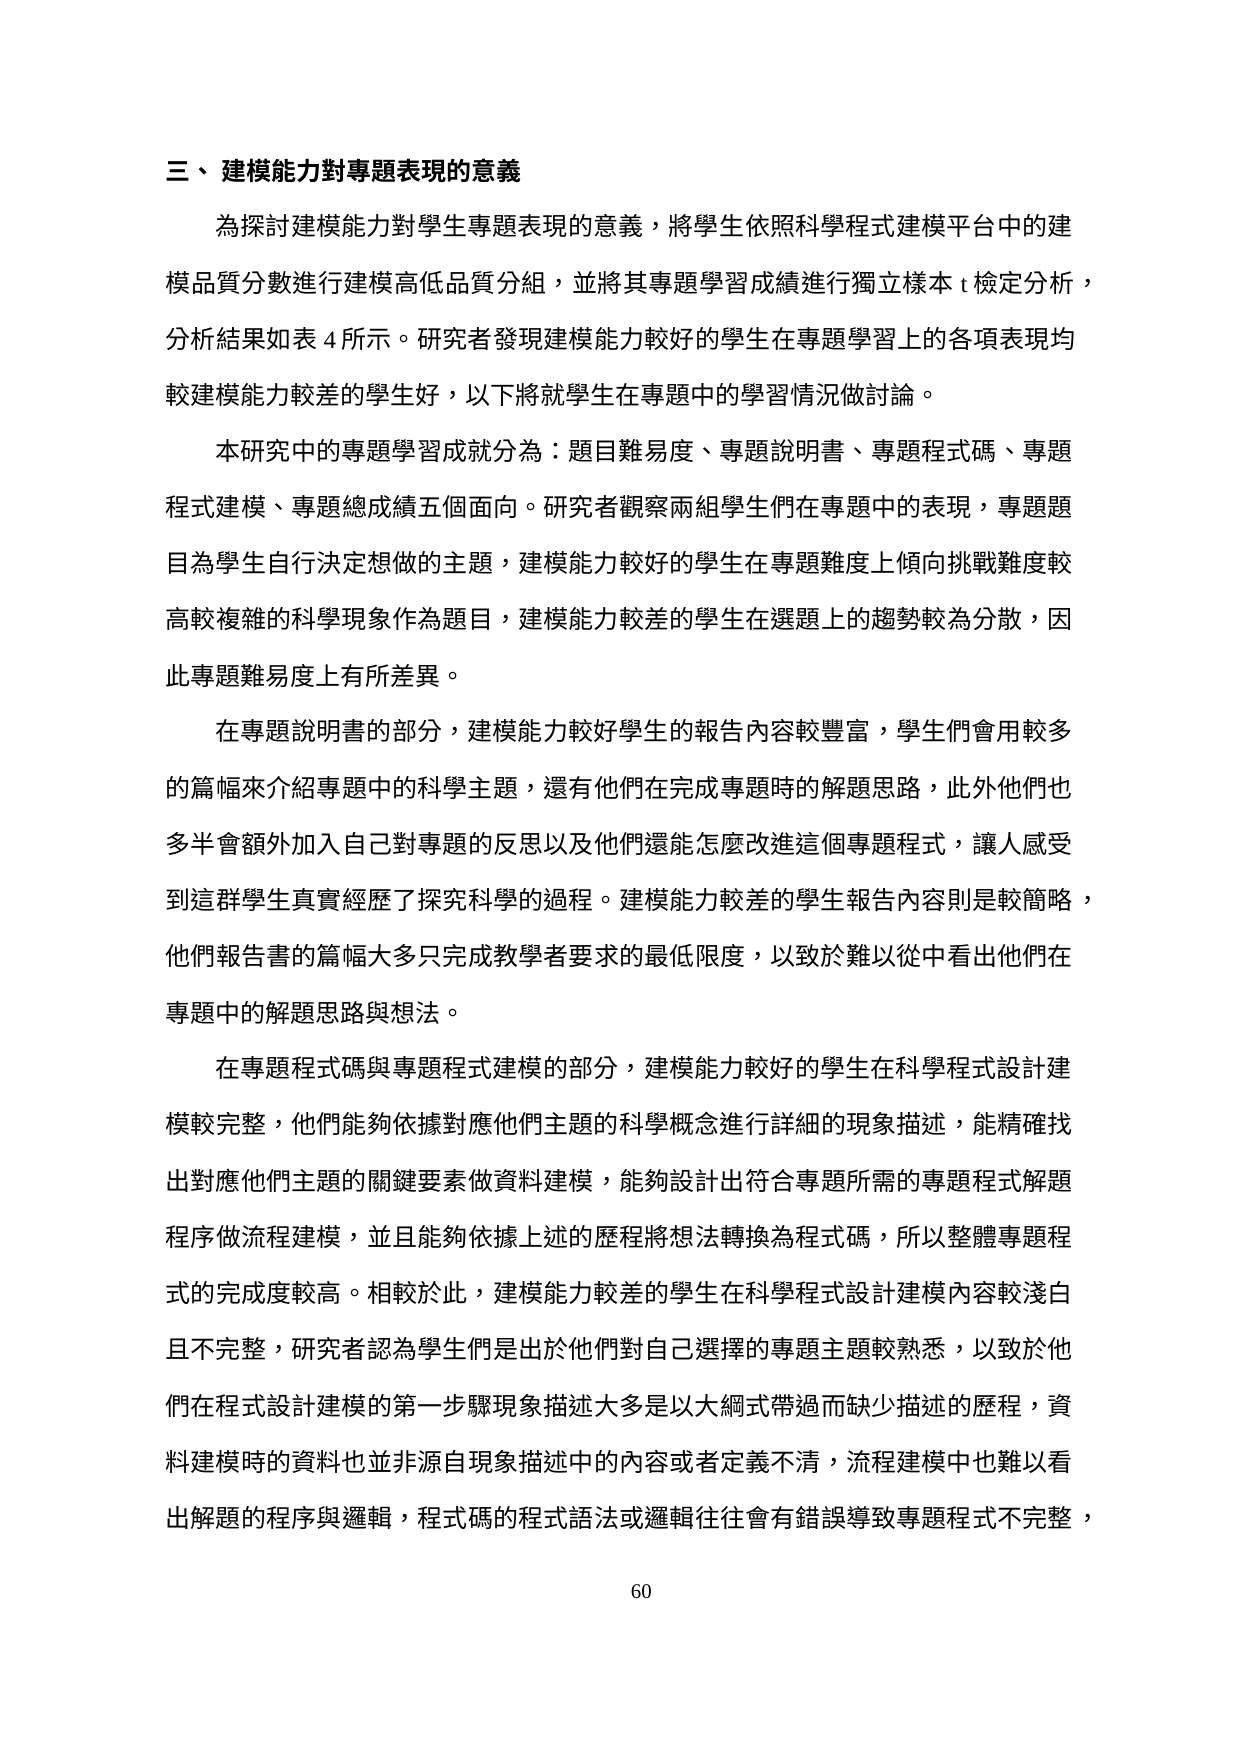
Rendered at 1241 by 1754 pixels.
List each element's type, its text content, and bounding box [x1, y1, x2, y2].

text 三、 建模能力對專題表現的意義 [165, 151, 1075, 188]
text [165, 1048, 1075, 1536]
text 本研究中的專題學習成就分為：題目難易度、專題說明書、專題程式碼、專題程式建模、專題總成績五個面向。研究者觀察兩組學生們在專題中的表現，專題題目為學生自行決定想做的主題，建模能力較好的學生在專題難度上傾向挑戰難度較高較複雜的科學現象作為題目，建模能力較差的學生在選題上的趨勢較為分散，因此專題難易度上有所差異。 [165, 431, 1075, 693]
text 在專題說明書的部分，建模能力較好學生的報告內容較豐富，學生們會用較多的篇幅來介紹專題中的科學主題，還有他們在完成專題時的解題思路，此外他們也多半會額外加入自己對專題的反思以及他們還能怎麼改進這個專題程式，讓人感受到這群學生真實經歷了探究科學的過程。建模能力較差的學生報告內容則是較簡略，他們報告書的篇幅大多只完成教學者要求的最低限度，以致於難以從中看出他們在專題中的解題思路與想法。 [165, 711, 1075, 1030]
